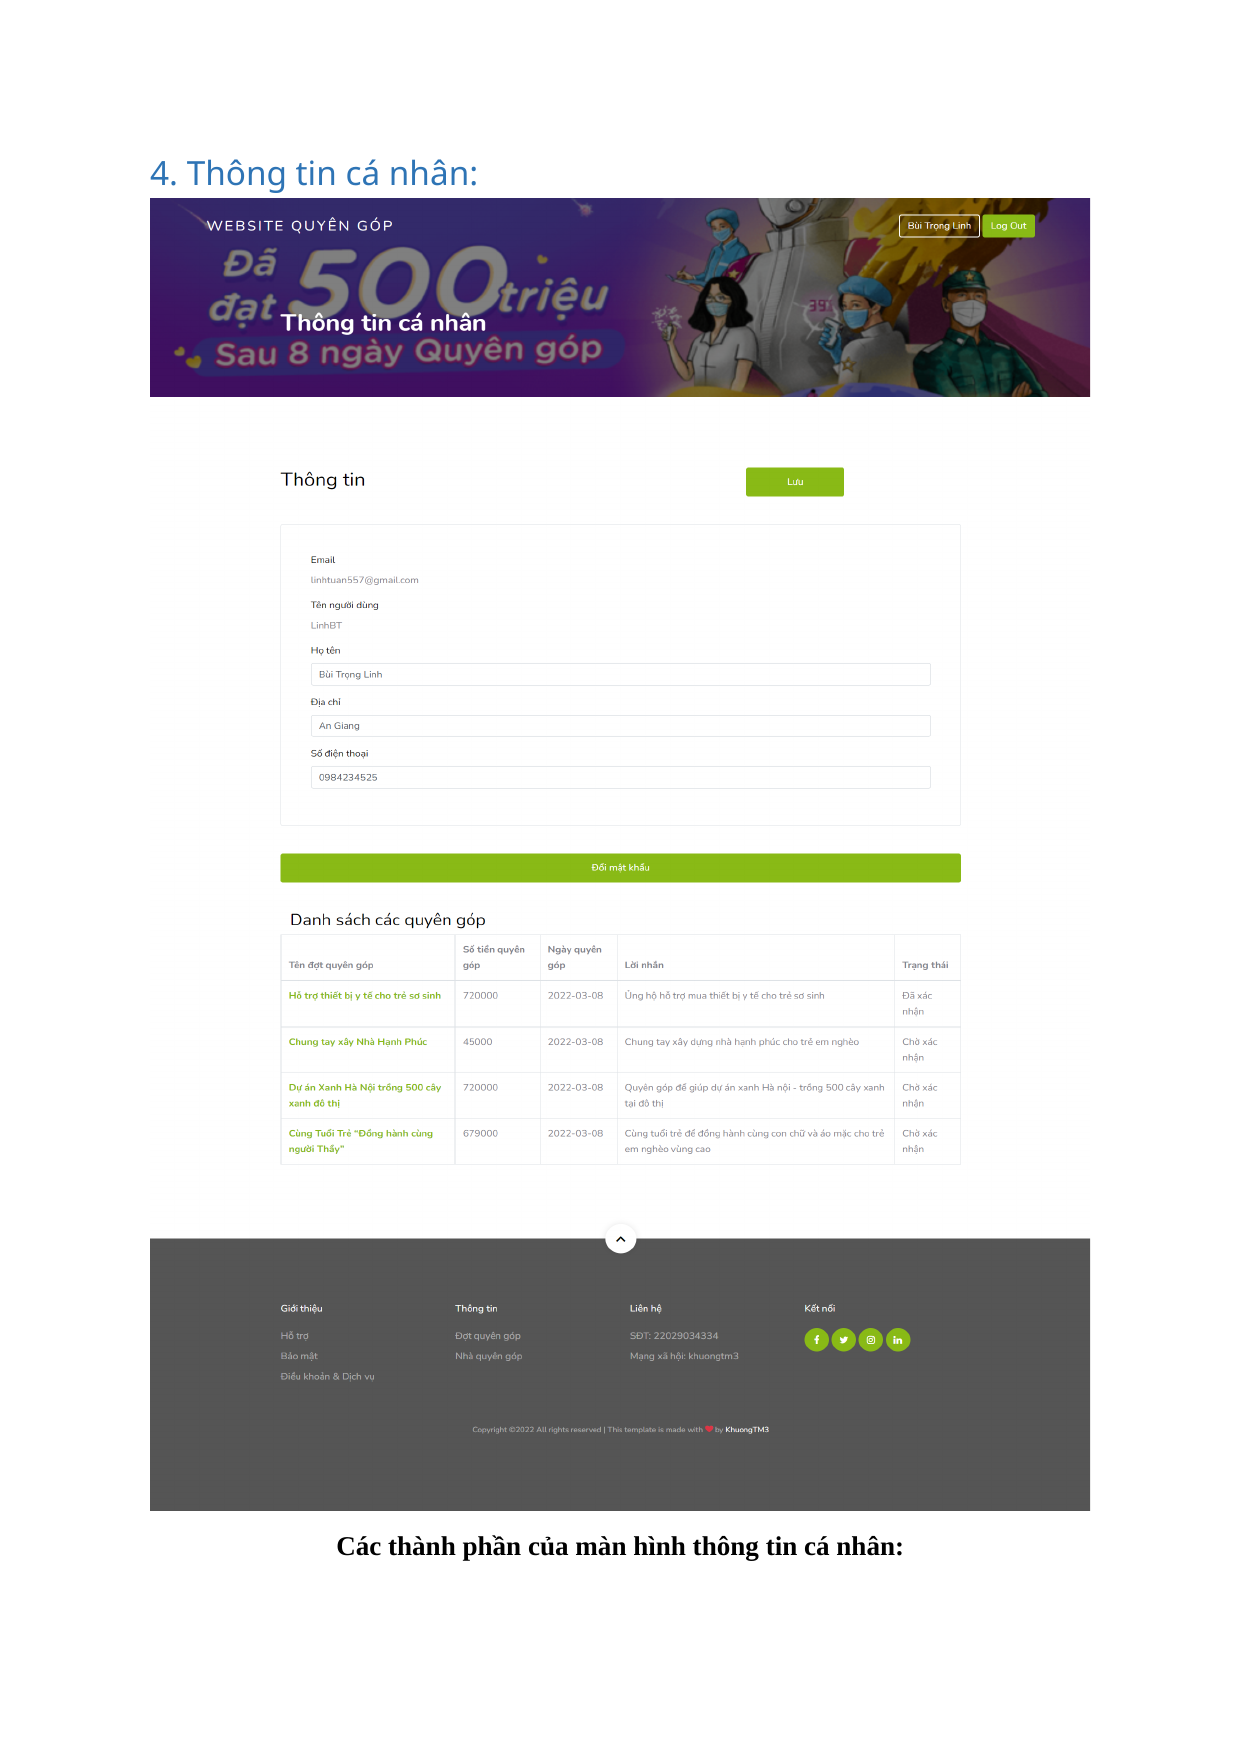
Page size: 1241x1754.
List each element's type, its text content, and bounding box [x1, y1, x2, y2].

subtitle 4. Thông tin cá nhân: [150, 150, 1090, 195]
picture [150, 198, 1091, 1511]
text Các thành phần của màn hình thông tin cá nhân: [150, 1530, 1090, 1561]
